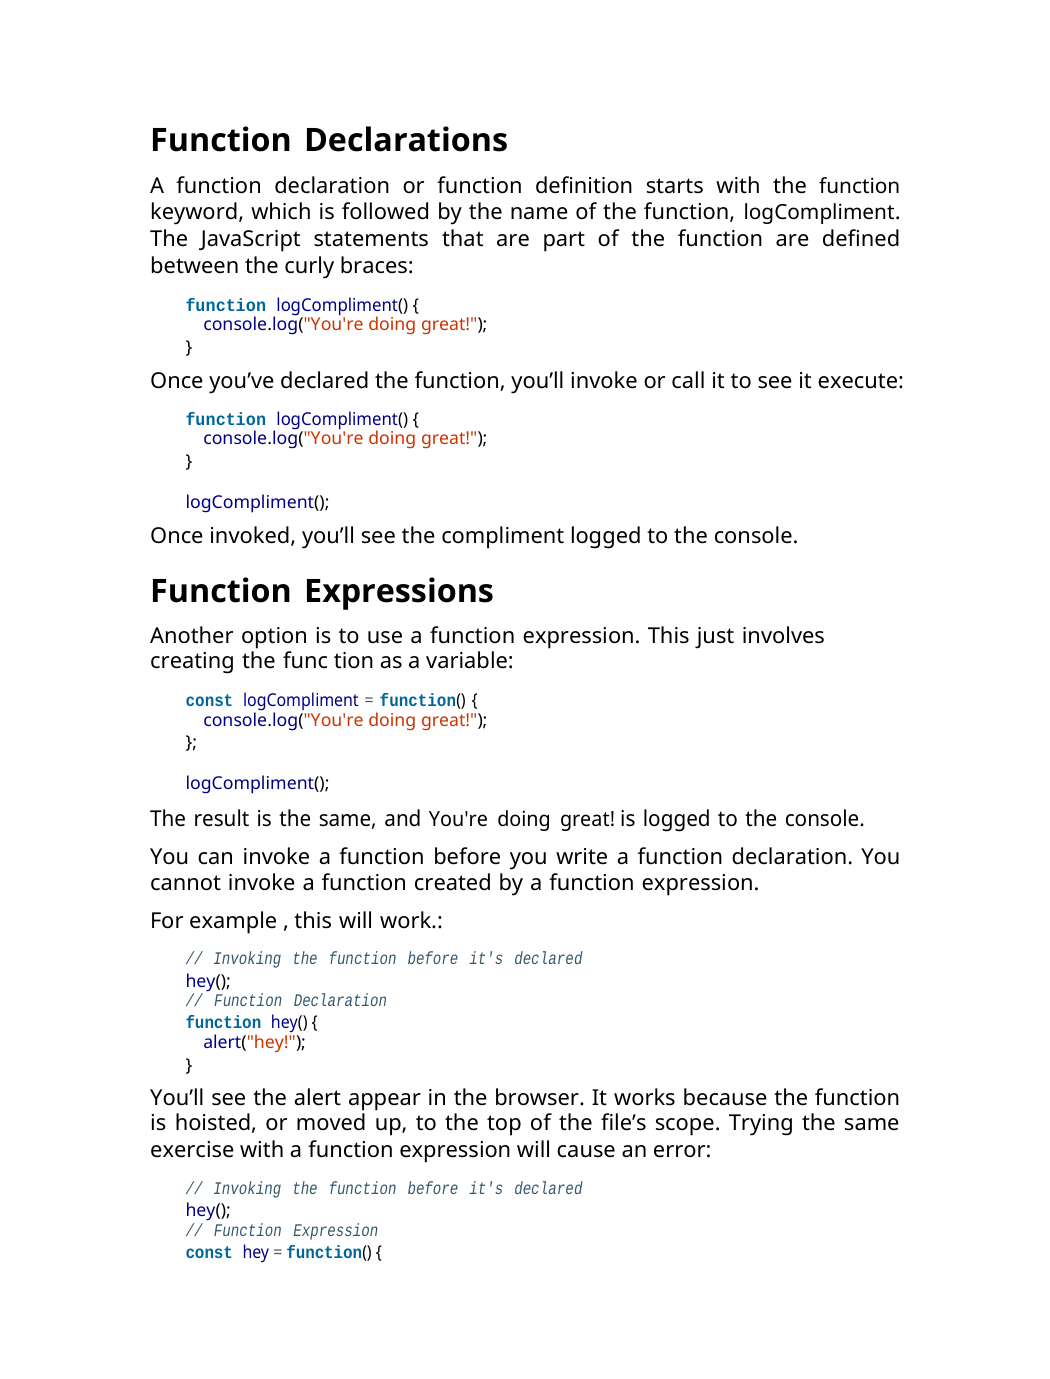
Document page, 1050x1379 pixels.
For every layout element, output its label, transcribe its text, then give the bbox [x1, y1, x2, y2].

text Once invoked, you’ll see the compliment logged to the console. [150, 520, 987, 550]
text // Function Declaration [185, 992, 987, 1011]
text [185, 1242, 399, 1263]
text A function declaration or function definition starts with the function keyword, which is followed by the name of the function, logCompliment. The JavaScript statements that are part of the function are defined between the curly braces: [150, 172, 900, 280]
text const logCompliment = function() { console.log("You're doing great!"); [185, 690, 513, 731]
text } [185, 336, 987, 358]
subtitle Function Declarations [150, 117, 987, 161]
text The result is the same, and You're doing great! is logged to the console. [150, 803, 987, 833]
text function hey() { alert("hey!"); [185, 1012, 329, 1053]
text } [185, 450, 987, 472]
text logCompliment(); [185, 489, 987, 513]
text You can invoke a function before you write a function declaration. You cannot invoke a function created by a function expression. [150, 844, 900, 896]
text Once you’ve declared the function, you’ll invoke or call it to see it execute: [150, 365, 987, 394]
text // Invoking the function before it's declared [185, 1179, 987, 1198]
text hey(); [185, 968, 987, 992]
text hey(); [185, 1198, 987, 1222]
text }; [185, 731, 987, 753]
text logCompliment(); [185, 771, 987, 795]
text function logCompliment() { console.log("You're doing great!"); [185, 408, 513, 450]
text } [185, 1053, 987, 1076]
text You’ll see the alert appear in the browser. It works because the function is hoisted, or moved up, to the top of the file’s scope. Trying the same exercise with a function expression will cause an error: [150, 1085, 900, 1163]
text // Invoking the function before it's declared [185, 949, 987, 968]
text Another option is to use a function expression. This just involves creating the func tion as a variable: [150, 623, 901, 675]
text For example , this will work.: [150, 907, 900, 934]
text // Function Expression [185, 1222, 987, 1240]
subtitle Function Expressions [150, 568, 987, 612]
text function logCompliment() { console.log("You're doing great!"); [185, 294, 513, 336]
